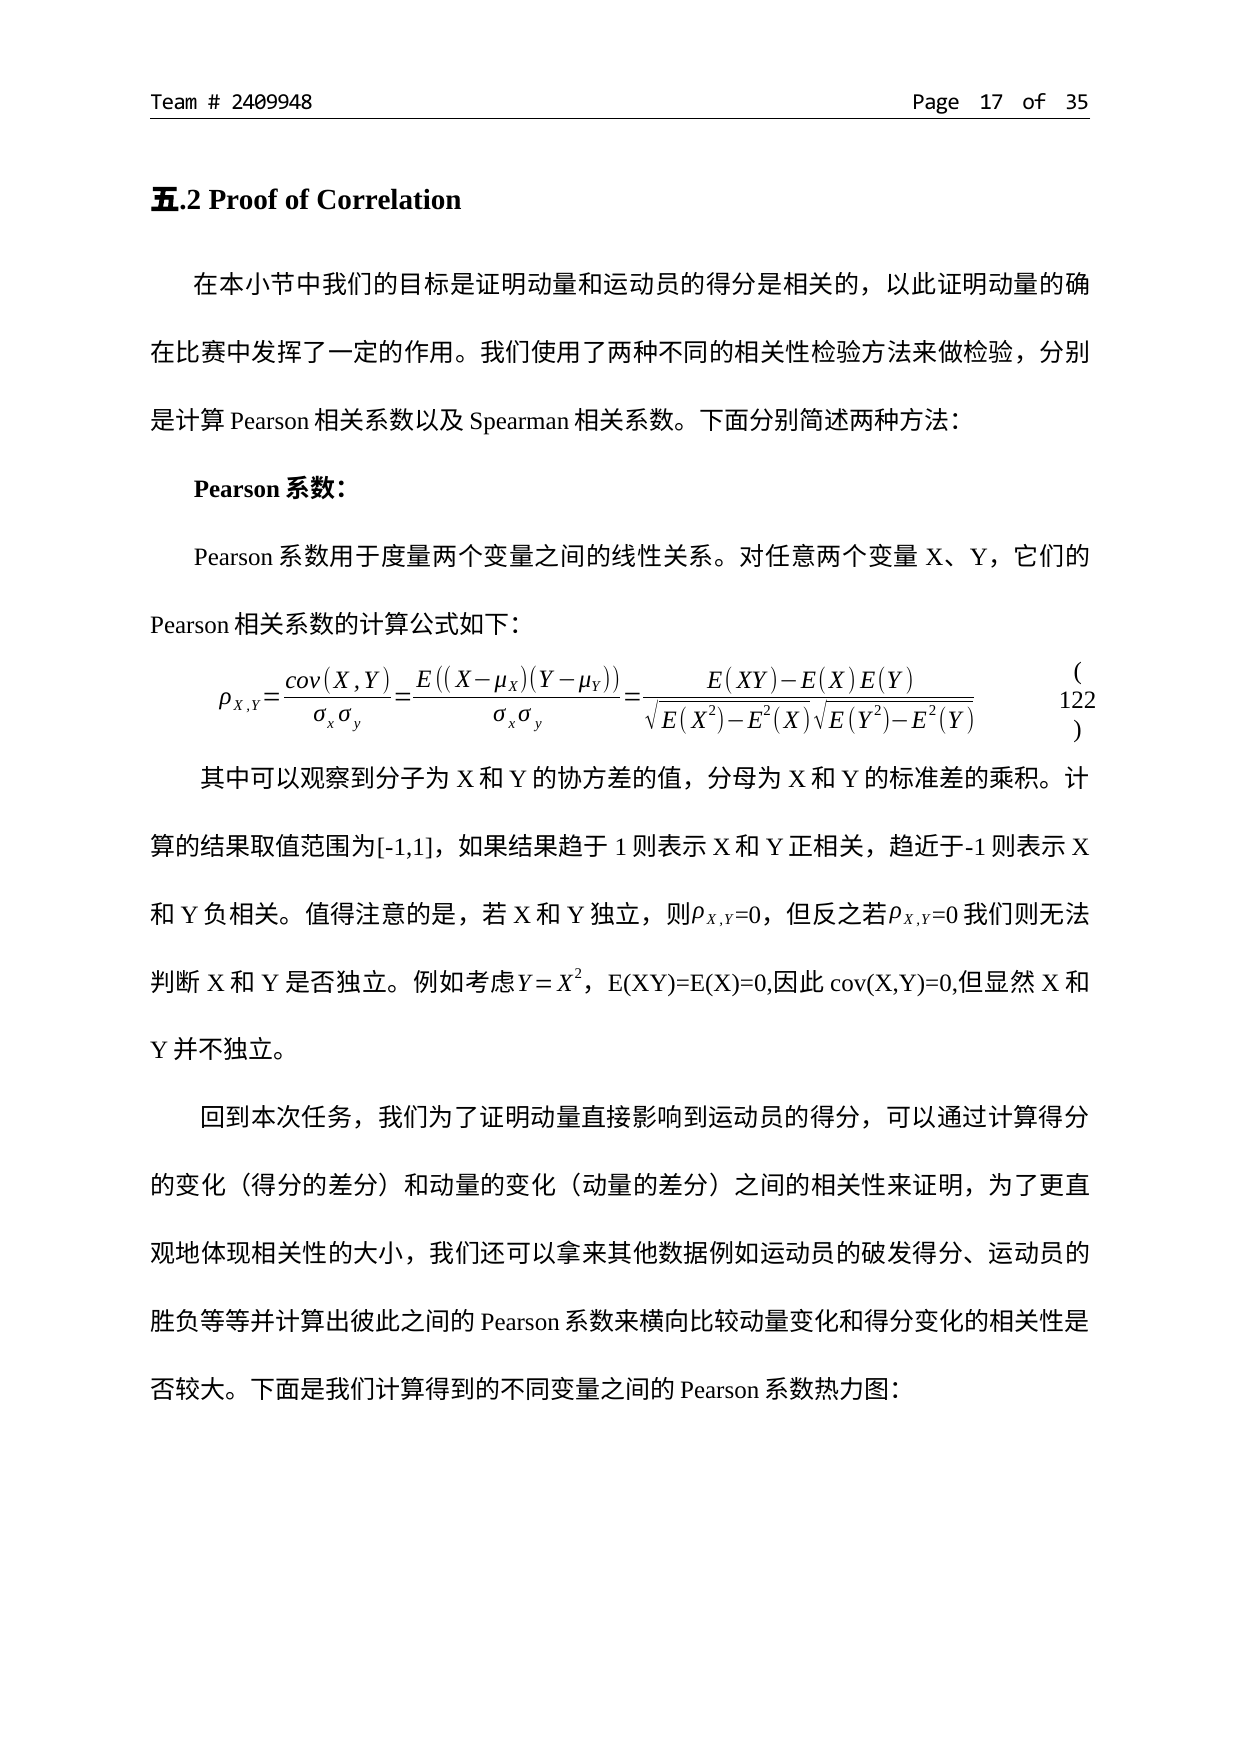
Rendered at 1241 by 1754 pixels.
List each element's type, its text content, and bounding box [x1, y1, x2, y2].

text 其中可以观察到分子为X和Y的协方差的值，分母为X和Y的标准差的乘积。计算的结果取值范围为[-1,1]，如果结果趋于1则表示X和Y正相关，趋近于-1则表示X和Y负相关。值得注意的是，若X和Y独立，则=0，但反之若=0我们则无法判断X和Y是否独立。例如考虑，E(XY)=E(X)=0,因此cov(X,Y)=0,但显然X和Y并不独立。 [150, 742, 1090, 1082]
subtitle Proof of Correlation [150, 164, 1090, 232]
text 在本小节中我们的目标是证明动量和运动员的得分是相关的，以此证明动量的确在比赛中发挥了一定的作用。我们使用了两种不同的相关性检验方法来做检验，分别是计算Pearson相关系数以及Spearman相关系数。下面分别简述两种方法： [150, 249, 1090, 452]
table_header [150, 656, 1044, 742]
text Pearson系数用于度量两个变量之间的线性关系。对任意两个变量X、Y，它们的Pearson相关系数的计算公式如下： [150, 520, 1090, 656]
table_header (2) [1044, 656, 1111, 742]
text Pearson系数： [150, 452, 1090, 520]
text 回到本次任务，我们为了证明动量直接影响到运动员的得分，可以通过计算得分的变化（得分的差分）和动量的变化（动量的差分）之间的相关性来证明，为了更直观地体现相关性的大小，我们还可以拿来其他数据例如运动员的破发得分、运动员的胜负等等并计算出彼此之间的Pearson系数来横向比较动量变化和得分变化的相关性是否较大。下面是我们计算得到的不同变量之间的Pearson系数热力图： [150, 1082, 1090, 1422]
